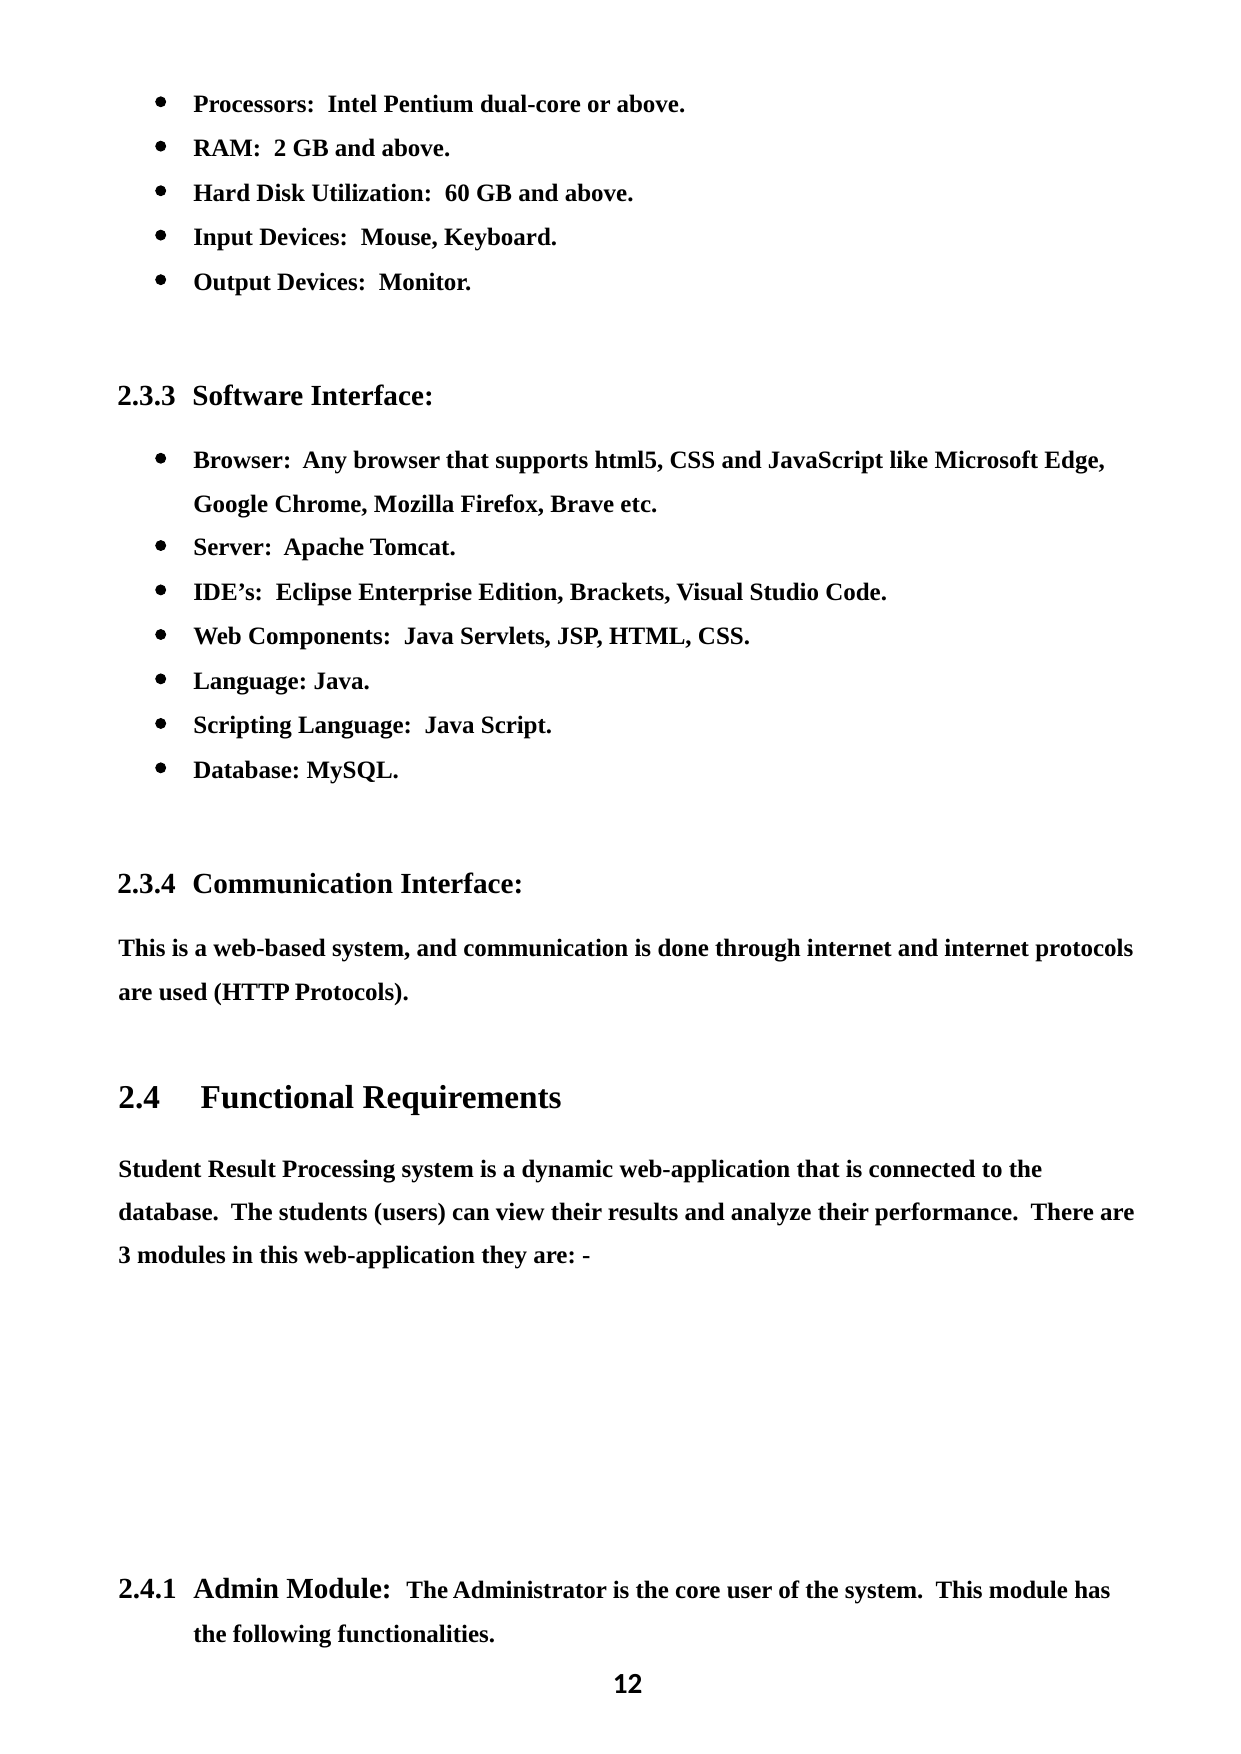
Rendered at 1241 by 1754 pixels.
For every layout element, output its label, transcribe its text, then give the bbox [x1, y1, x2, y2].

list IDE’s: Eclipse Enterprise Edition, Brackets, Visual Studio Code. [156, 577, 1137, 607]
list Language: Java. [156, 666, 1137, 696]
list Browser: Any browser that supports html5, CSS and JavaScript like Microsoft Edge, Google Chrome, Mozilla Firefox, Brave etc. [156, 445, 1137, 518]
list Communication Interface: [117, 866, 1137, 900]
list Database: MySQL. [156, 755, 1137, 784]
list Output Devices: Monitor. [156, 267, 1137, 296]
text Student Result Processing system is a dynamic web-application that is connected to the database. The students (users) can view their results and analyze their performance. There are 3 modules in this web-application they are: - [118, 1154, 1137, 1269]
list Server: Apache Tomcat. [156, 532, 1137, 562]
list Hard Disk Utilization: 60 GB and above. [156, 178, 1137, 207]
list Web Components: Java Servlets, JSP, HTML, CSS. [156, 621, 1137, 651]
list Functional Requirements [118, 1077, 1137, 1116]
list Admin Module: The Administrator is the core user of the system. This module has the following functionalities. [118, 1571, 1137, 1647]
list Scripting Language: Java Script. [156, 710, 1137, 740]
list Software Interface: [117, 378, 1137, 412]
list Input Devices: Mouse, Keyboard. [156, 222, 1137, 252]
text This is a web-based system, and communication is done through internet and internet protocols are used (HTTP Protocols). [118, 933, 1137, 1005]
list RAM: 2 GB and above. [156, 133, 1137, 163]
list Processors: Intel Pentium dual-core or above. [156, 89, 1137, 118]
